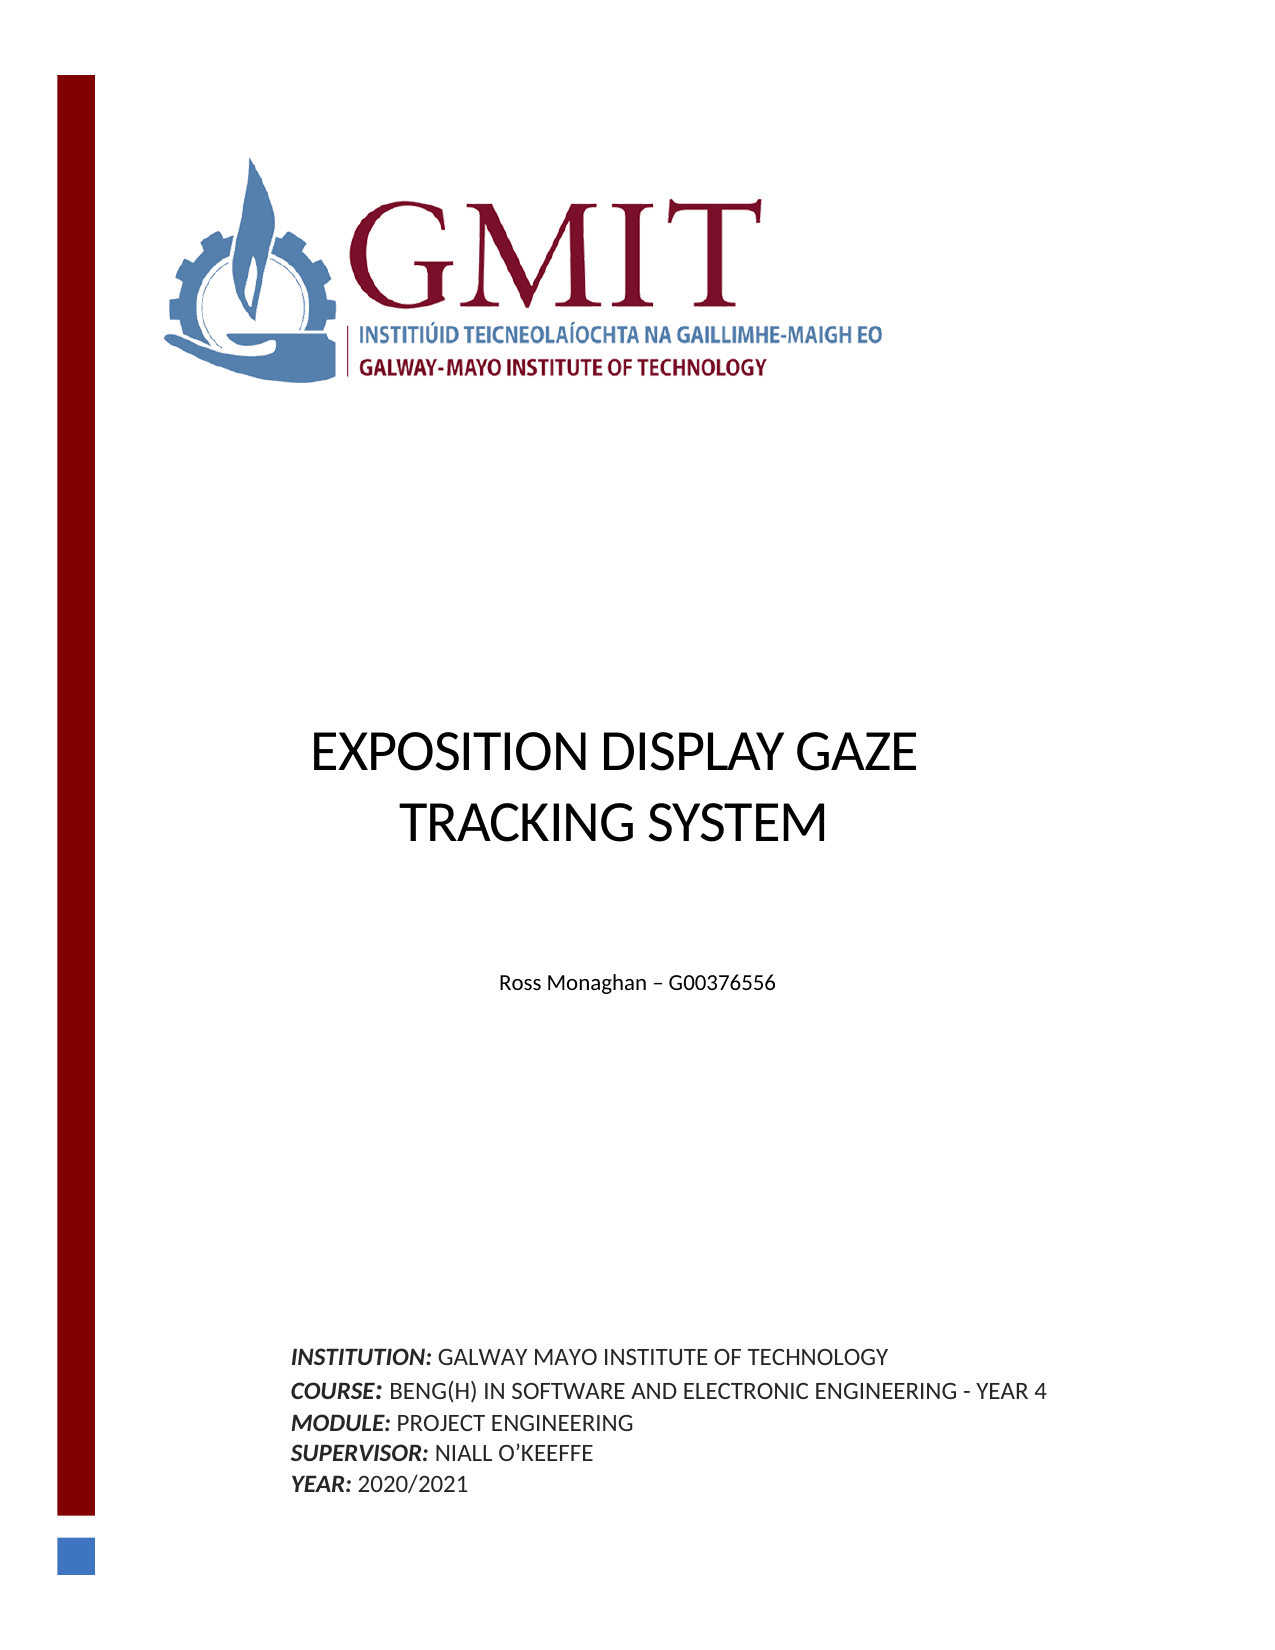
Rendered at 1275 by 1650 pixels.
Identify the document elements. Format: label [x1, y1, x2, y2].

picture [150, 150, 895, 411]
